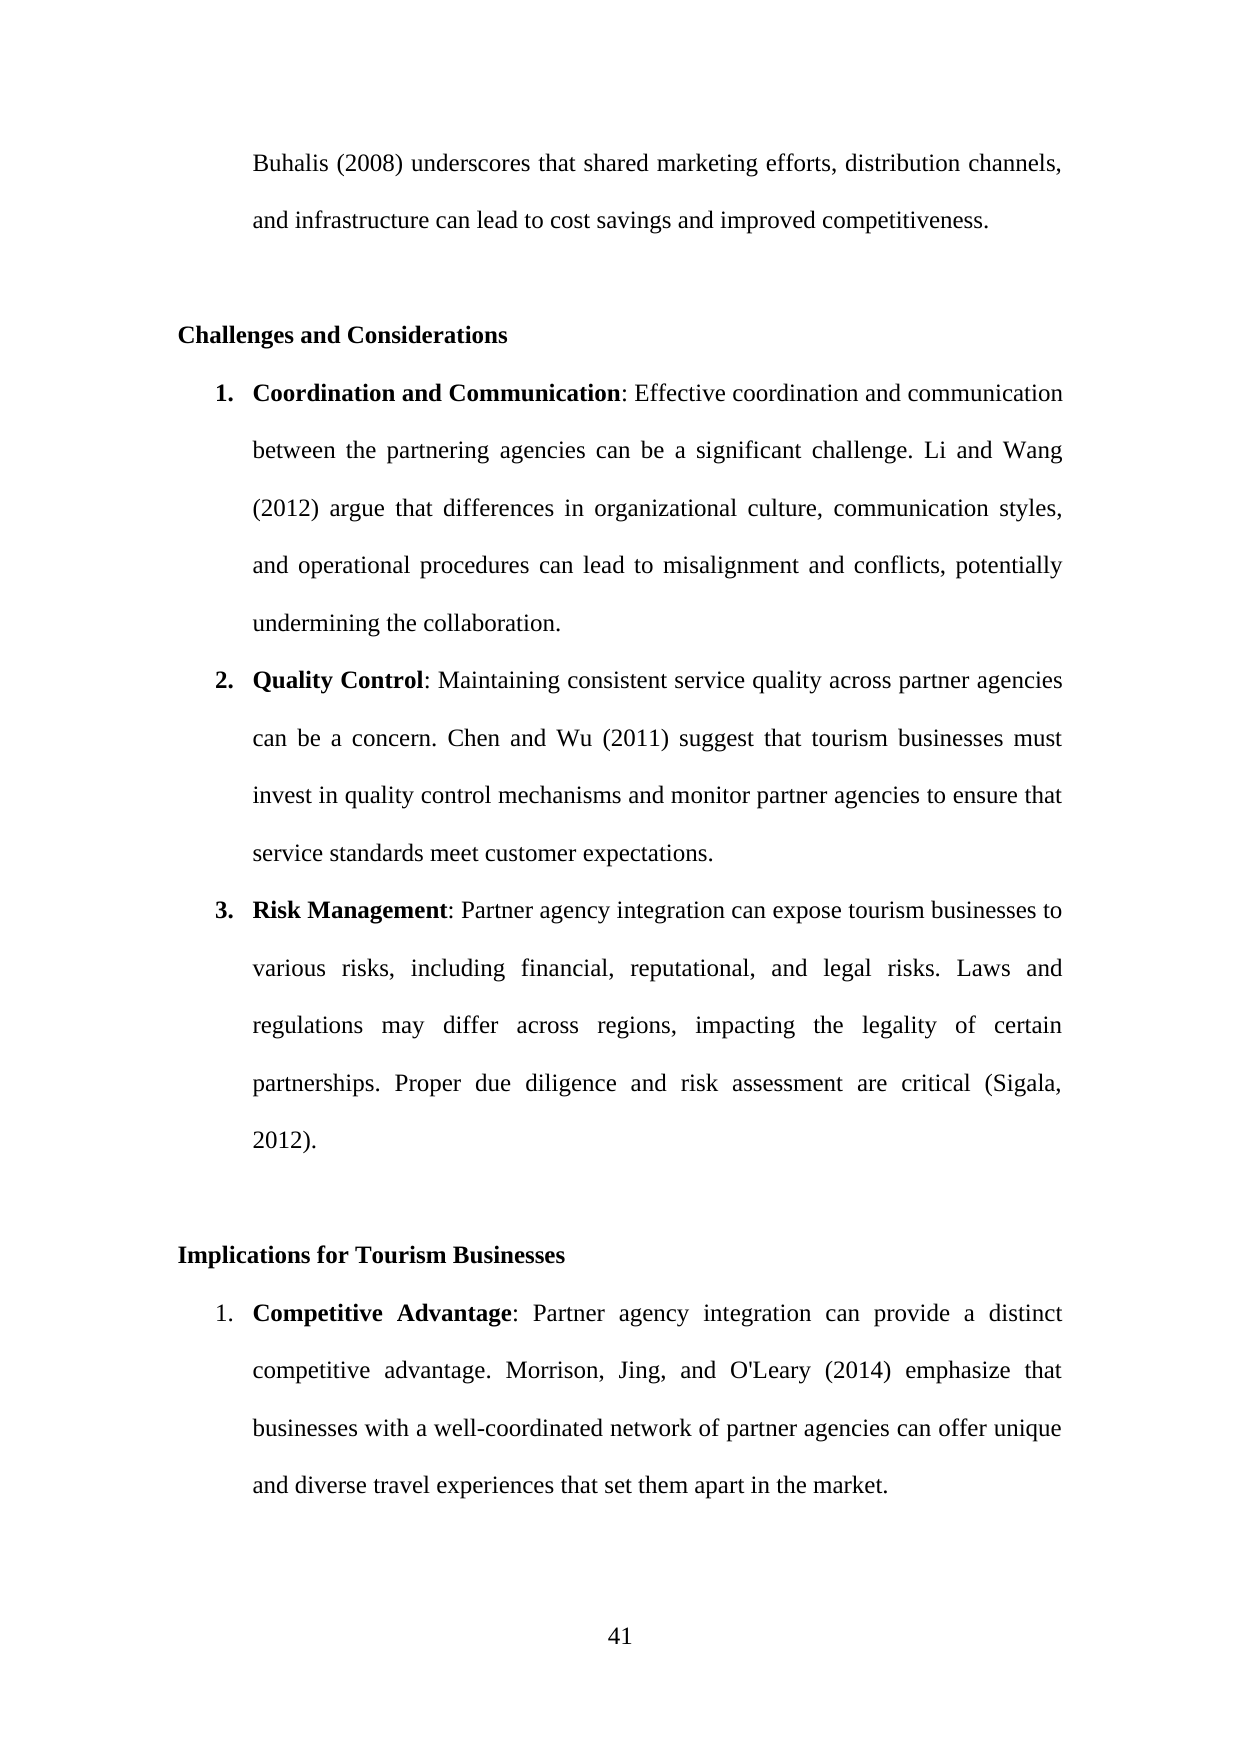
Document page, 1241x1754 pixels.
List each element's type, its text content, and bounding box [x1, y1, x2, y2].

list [215, 148, 1063, 234]
list Competitive Advantage: Partner agency integration can provide a distinct competitive advantage. Morrison, Jing, and O'Leary (2014) emphasize that businesses with a well-coordinated network of partner agencies can offer unique and diverse travel experiences that set them apart in the market. [215, 1298, 1063, 1499]
text Implications for Tourism Businesses [177, 1240, 1063, 1269]
text Challenges and Considerations [177, 320, 1063, 349]
list Quality Control: Maintaining consistent service quality across partner agencies can be a concern. Chen and Wu (2011) suggest that tourism businesses must invest in quality control mechanisms and monitor partner agencies to ensure that service standards meet customer expectations. [215, 665, 1063, 866]
list Risk Management: Partner agency integration can expose tourism businesses to various risks, including financial, reputational, and legal risks. Laws and regulations may differ across regions, impacting the legality of certain partnerships. Proper due diligence and risk assessment are critical (Sigala, 2012). [215, 895, 1063, 1154]
list Coordination and Communication: Effective coordination and communication between the partnering agencies can be a significant challenge. Li and Wang (2012) argue that differences in organizational culture, communication styles, and operational procedures can lead to misalignment and conflicts, potentially undermining the collaboration. [215, 378, 1063, 636]
